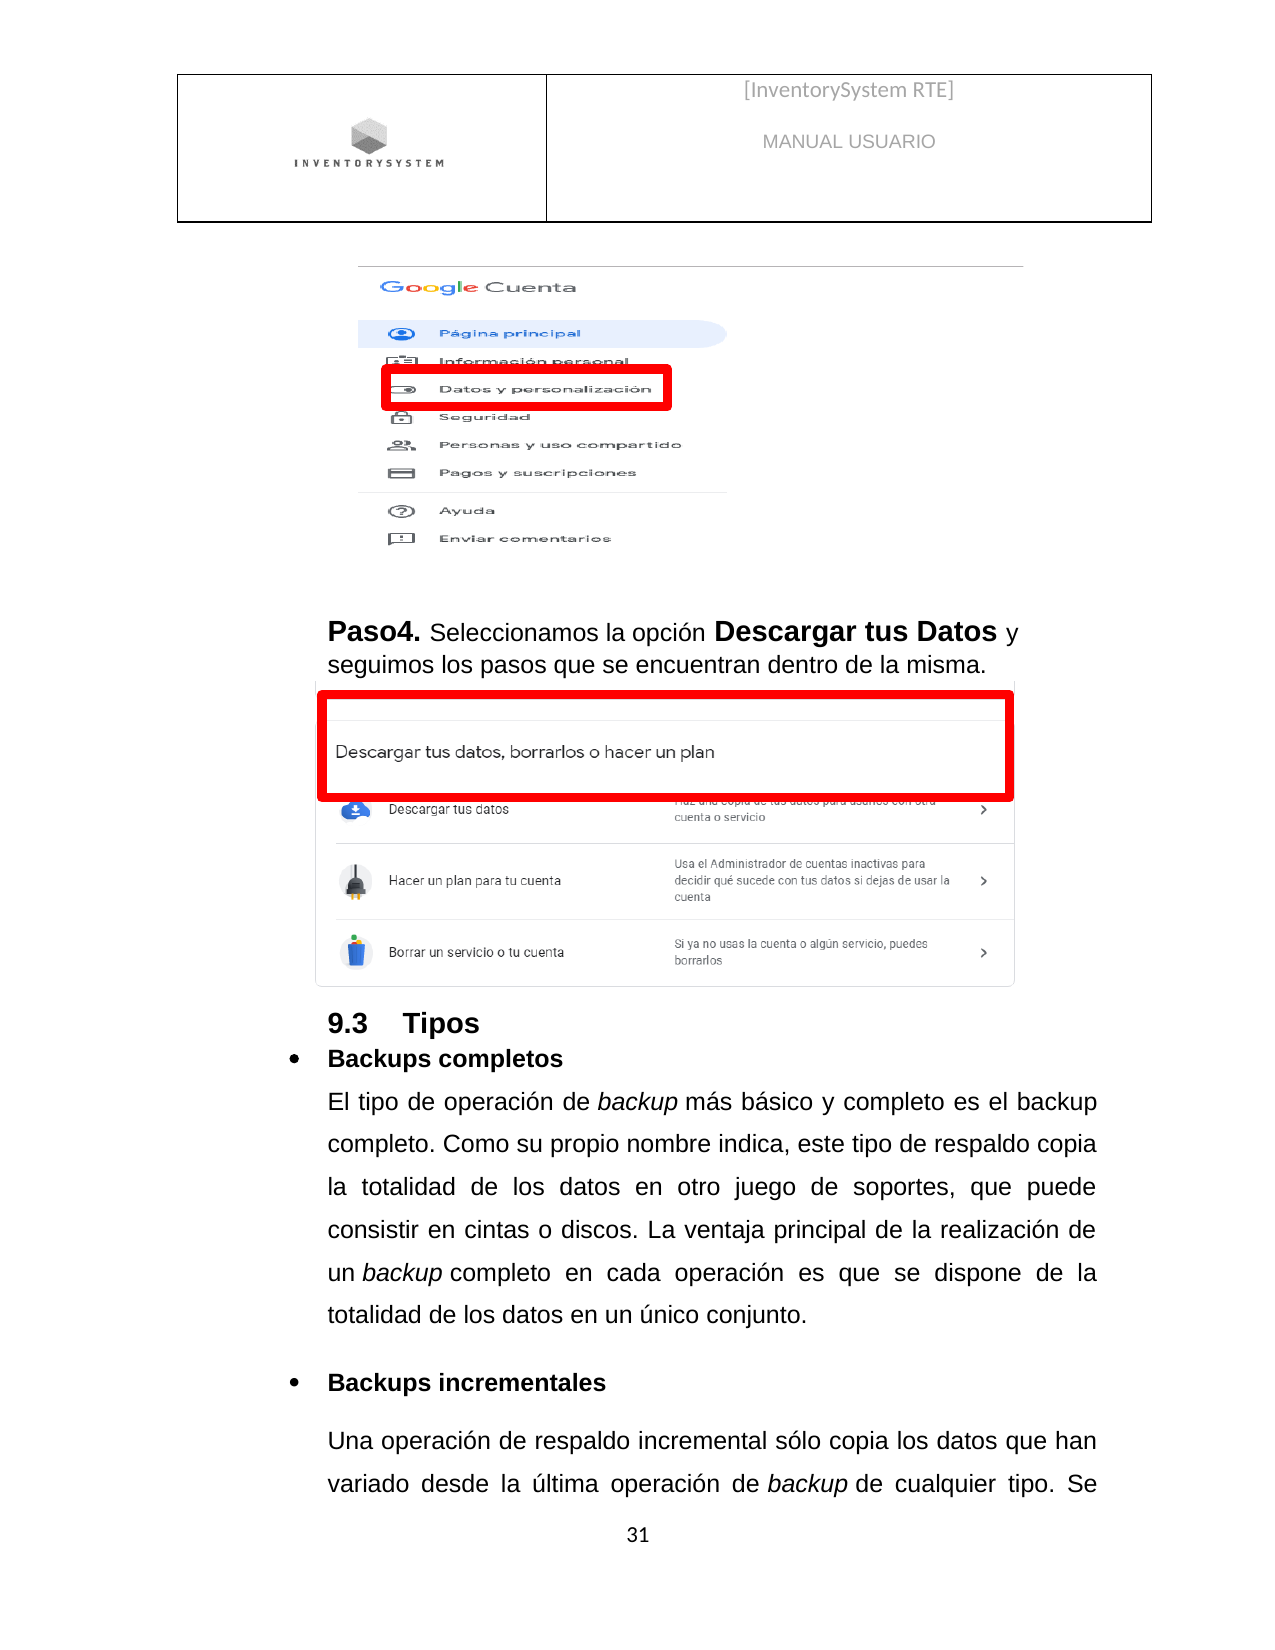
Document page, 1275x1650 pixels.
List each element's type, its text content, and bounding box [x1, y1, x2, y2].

picture [231, 606, 1150, 916]
list Tipos [327, 916, 1098, 965]
list El tipo de operación de backup más básico y completo es el backup completo. Como su propio nombre indica, este tipo de respaldo copia la totalidad de los datos en otro juego de soportes, que puede consistir en cintas o discos. La ventaja principal de la realización de un backup completo en cada operación es que se dispone de la totalidad de los datos en un único conjunto. [327, 998, 1098, 1254]
list Backups completos [290, 968, 1098, 998]
picture [284, 107, 455, 181]
list Paso4. Seleccionamos la opción Descargar tus Datos y seguimos los pasos que se encuentran dentro de la misma. [327, 539, 1098, 604]
subtitle Backups incrementales [290, 1292, 1098, 1322]
